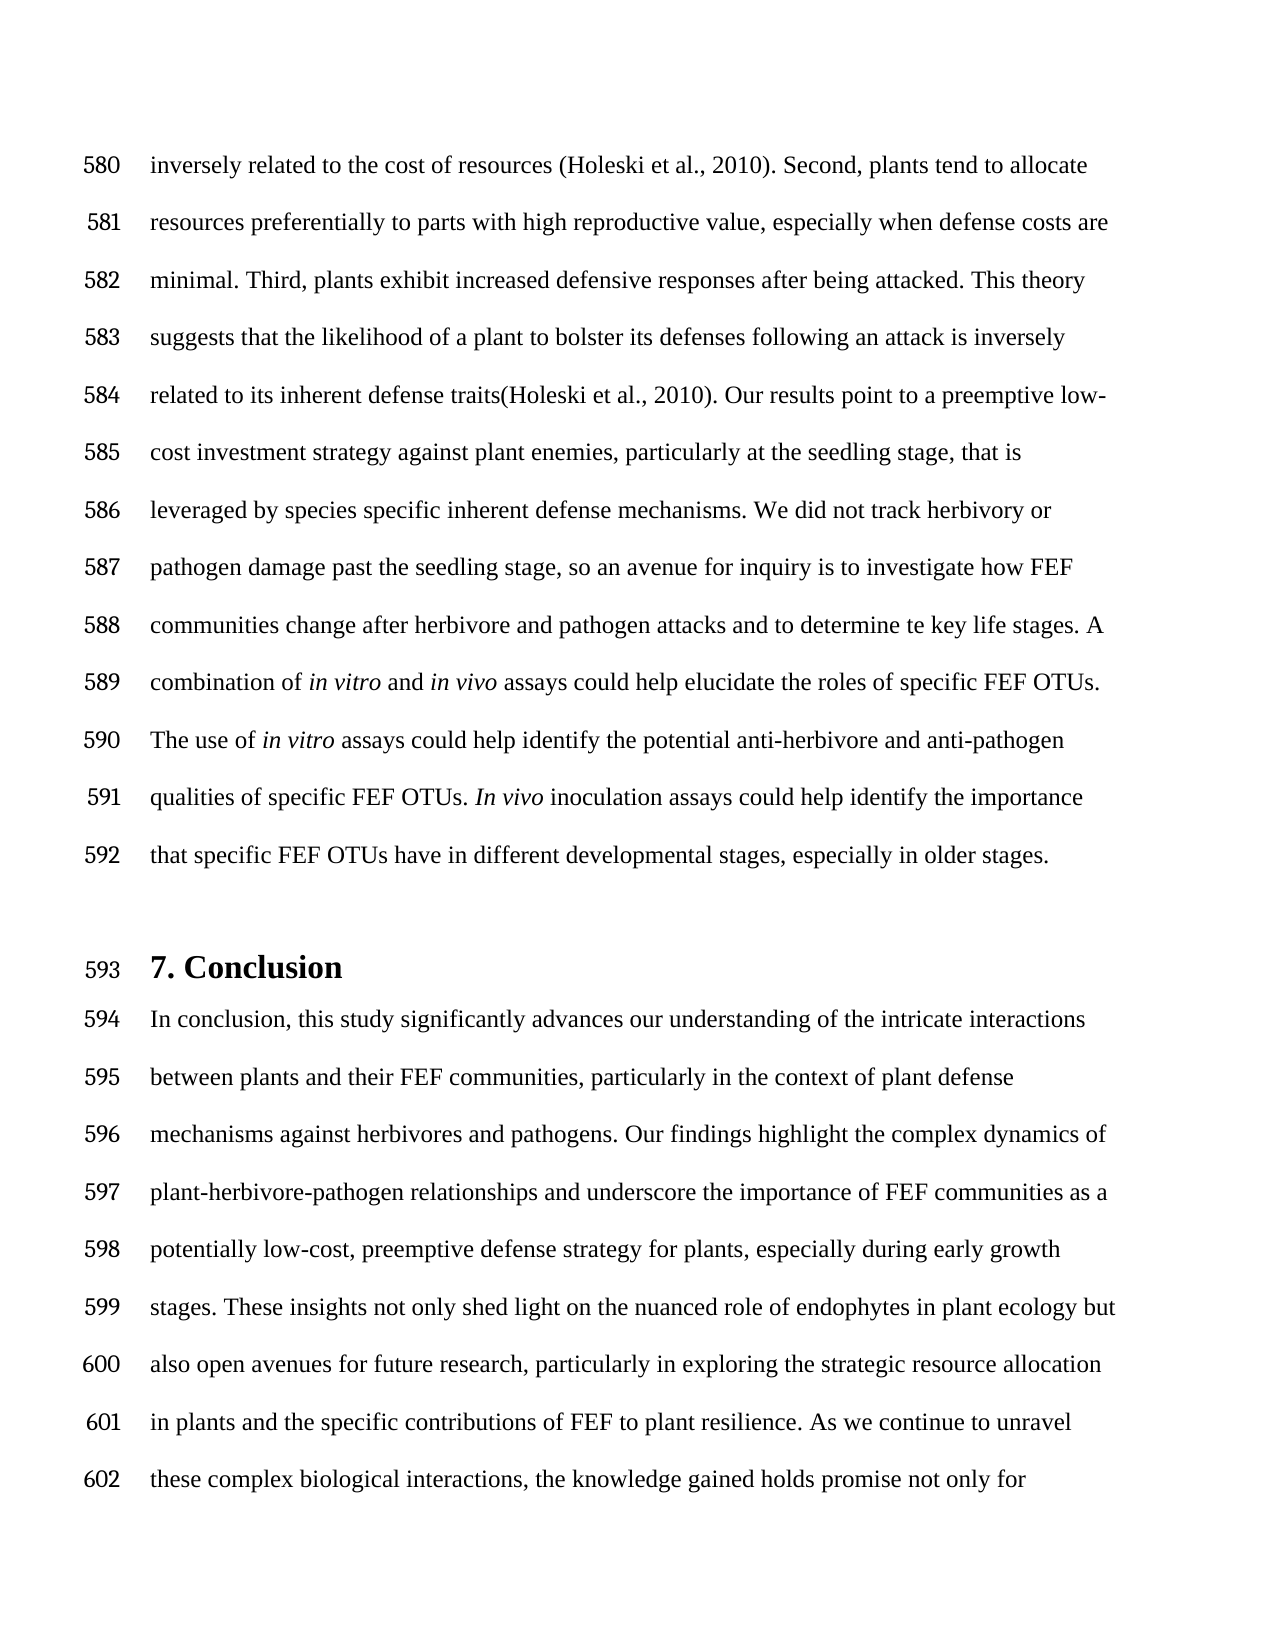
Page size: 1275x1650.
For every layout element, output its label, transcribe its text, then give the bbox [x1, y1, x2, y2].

subtitle 7. Conclusion [150, 947, 1125, 986]
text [150, 1004, 1125, 1493]
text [150, 150, 1125, 869]
